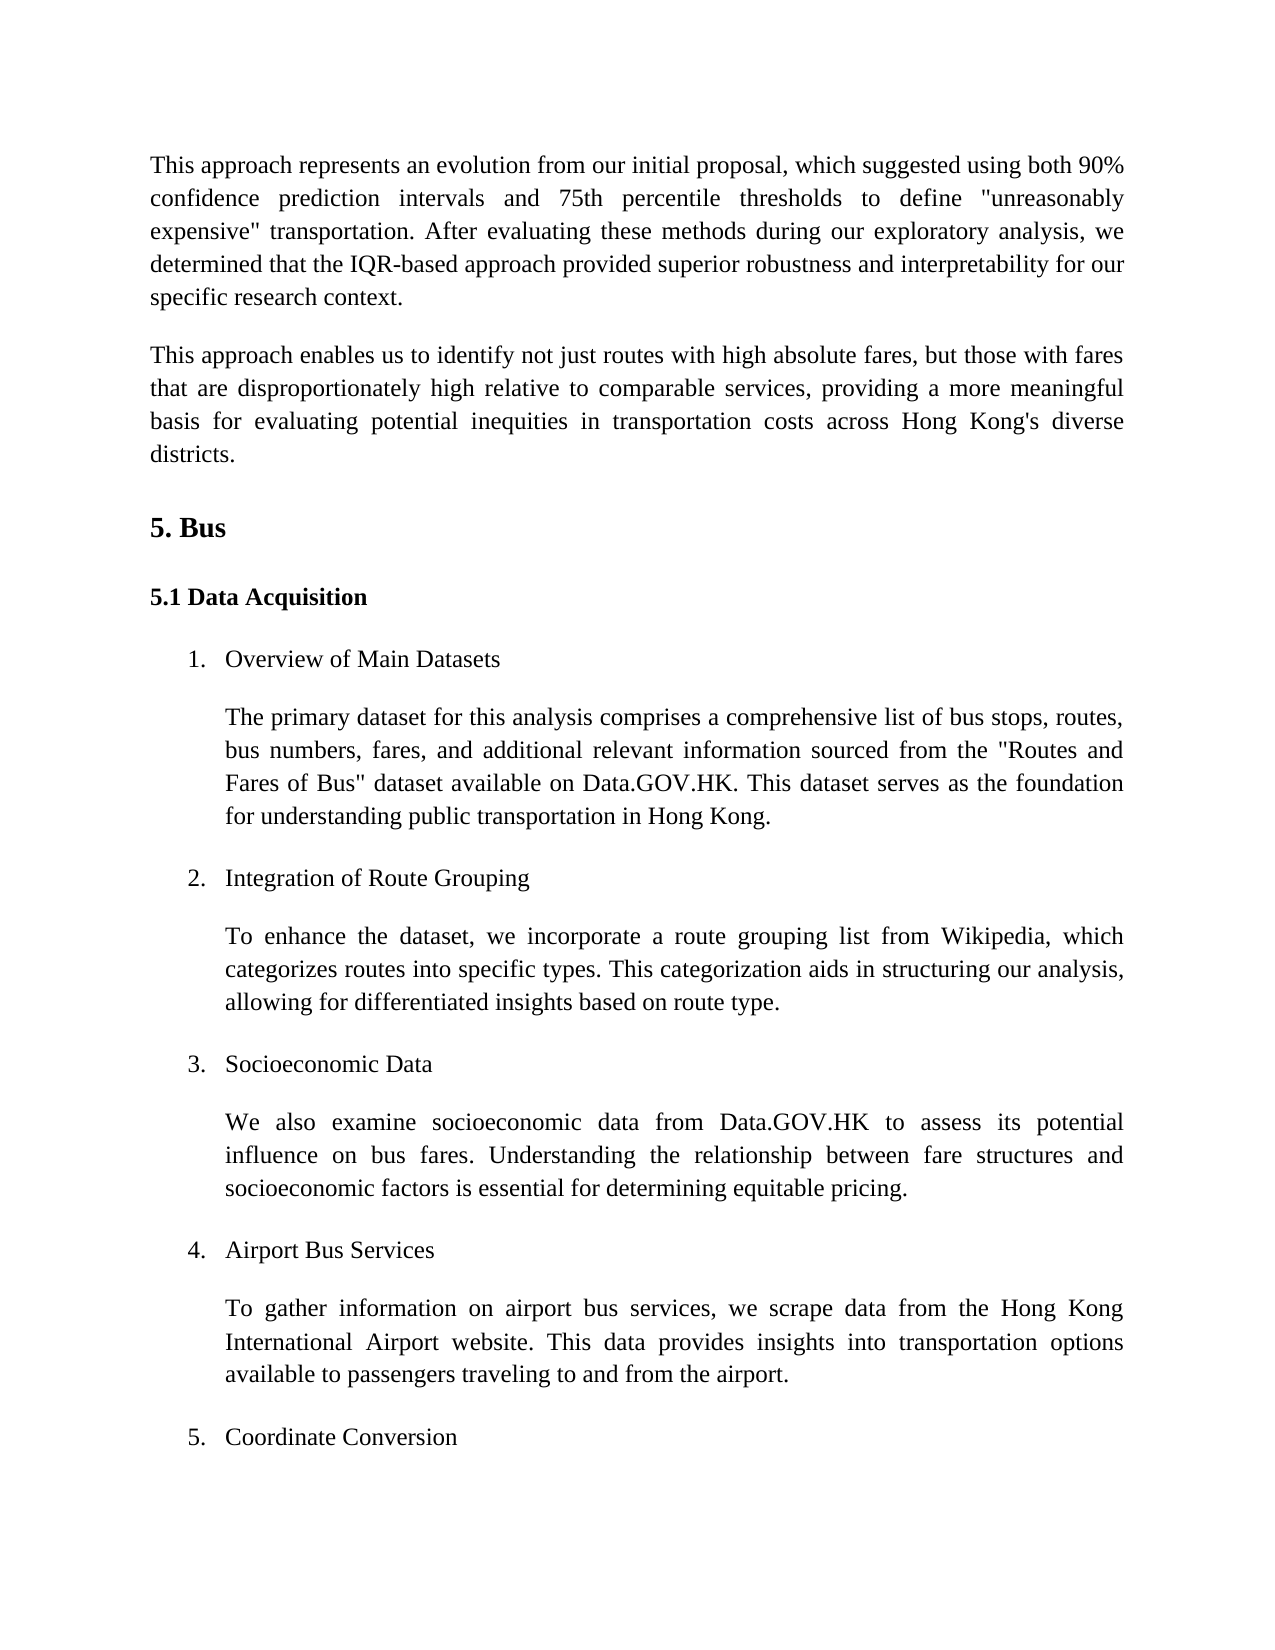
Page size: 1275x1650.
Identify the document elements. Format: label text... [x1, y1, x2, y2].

subtitle 5. Bus [150, 510, 1125, 543]
subtitle 5.1 Data Acquisition [150, 582, 1125, 610]
list Coordinate Conversion [187, 1422, 1125, 1451]
text This approach enables us to identify not just routes with high absolute fares, but those with fares that are disproportionately high relative to comparable services, providing a more meaningful basis for evaluating potential inequities in transportation costs across Hong Kong's diverse districts. [150, 340, 1125, 468]
text We also examine socioeconomic data from Data.GOV.HK to assess its potential influence on bus fares. Understanding the relationship between fare structures and socioeconomic factors is essential for determining equitable pricing. [225, 1107, 1125, 1202]
list Integration of Route Grouping [187, 863, 1125, 892]
list Airport Bus Services [187, 1236, 1125, 1264]
list Overview of Main Datasets [187, 644, 1125, 672]
text To enhance the dataset, we incorporate a route grouping list from Wikipedia, which categorizes routes into specific types. This categorization aids in structuring our analysis, allowing for differentiated insights based on route type. [225, 921, 1125, 1016]
text This approach represents an evolution from our initial proposal, which suggested using both 90% confidence prediction intervals and 75th percentile thresholds to define "unreasonably expensive" transportation. After evaluating these methods during our exploratory analysis, we determined that the IQR-based approach provided superior robustness and interpretability for our specific research context. [150, 150, 1125, 311]
text The primary dataset for this analysis comprises a comprehensive list of bus stops, routes, bus numbers, fares, and additional relevant information sourced from the "Routes and Fares of Bus" dataset available on Data.GOV.HK. This dataset serves as the foundation for understanding public transportation in Hong Kong. [225, 702, 1125, 829]
list Socioeconomic Data [187, 1049, 1125, 1078]
text To gather information on airport bus services, we scrape data from the Hong Kong International Airport website. This data provides insights into transportation options available to passengers traveling to and from the airport. [225, 1293, 1125, 1388]
